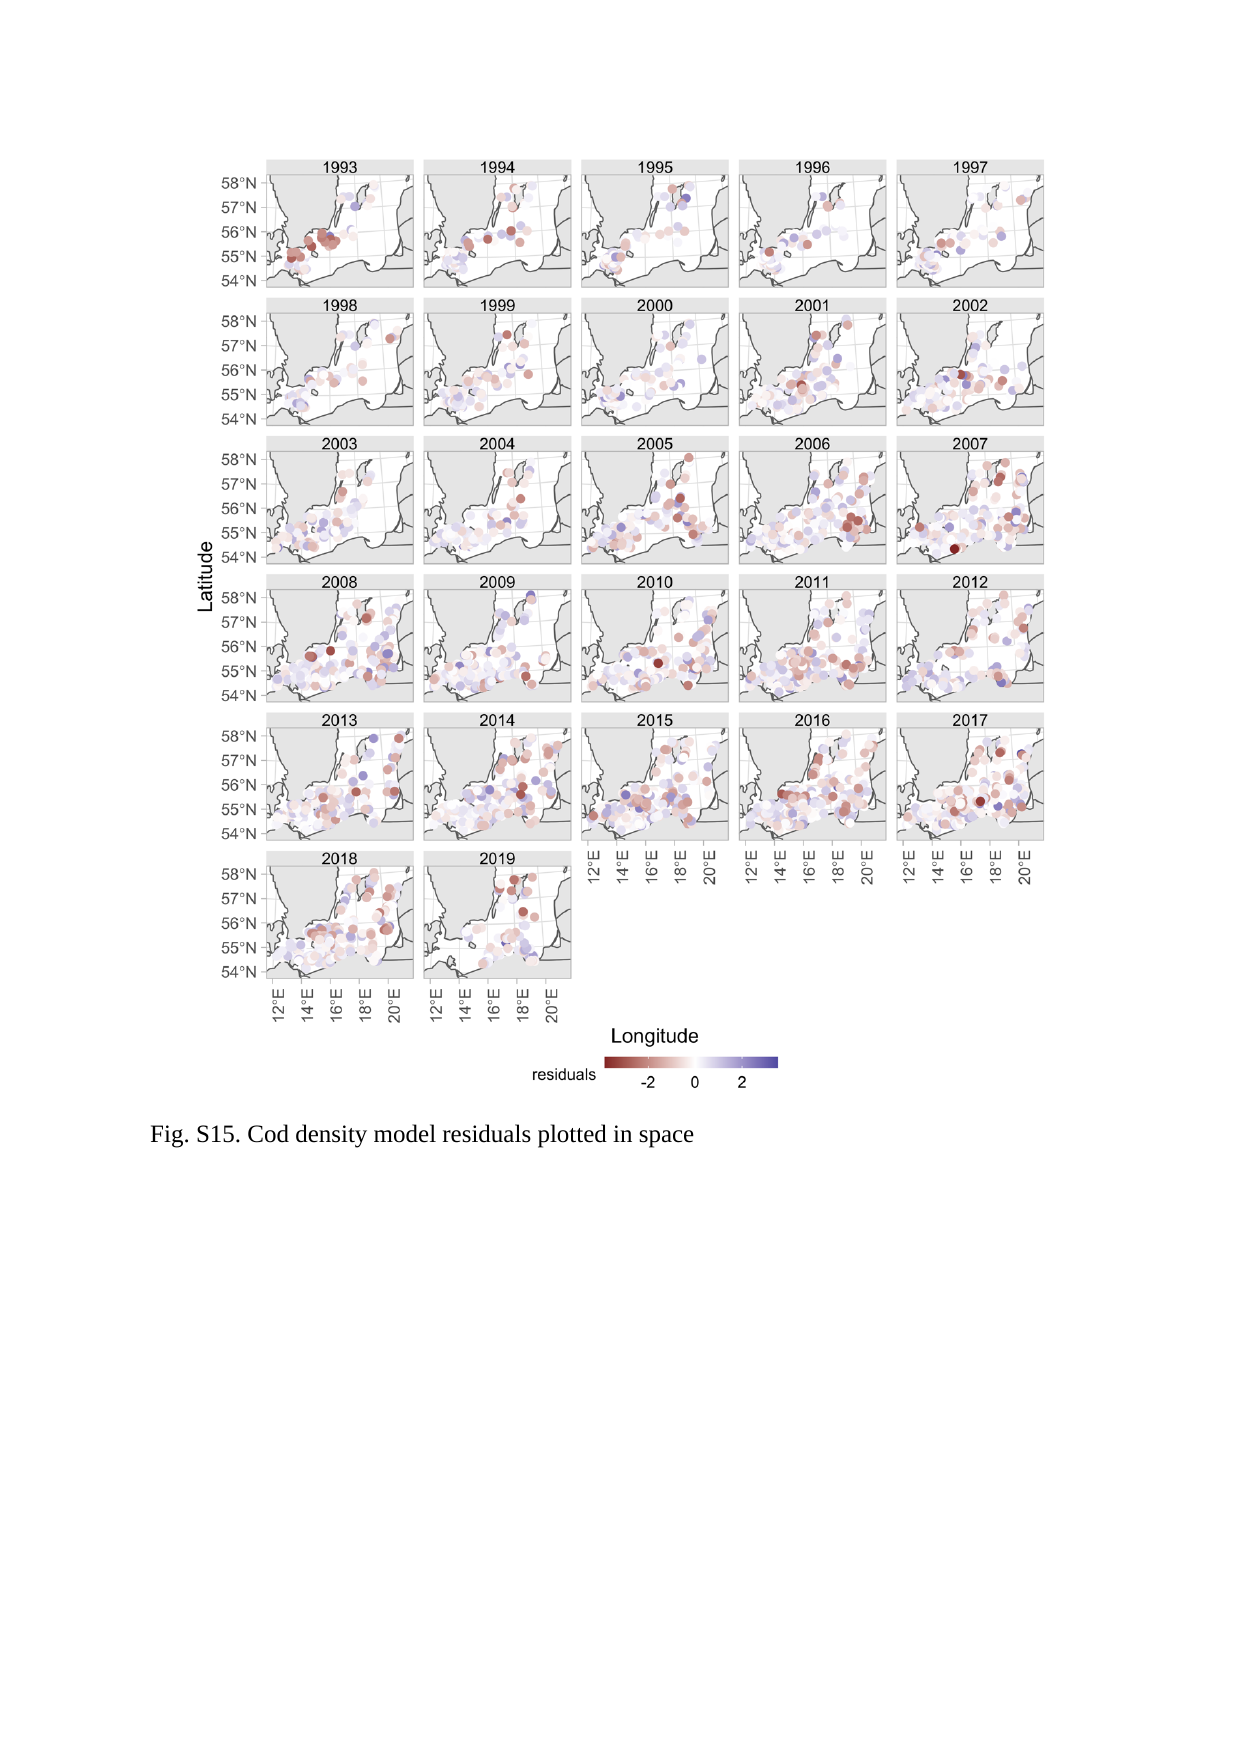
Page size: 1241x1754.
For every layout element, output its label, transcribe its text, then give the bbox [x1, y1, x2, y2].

picture [150, 150, 1091, 1091]
text Fig. S15. Cod density model residuals plotted in space [150, 1119, 1090, 1148]
